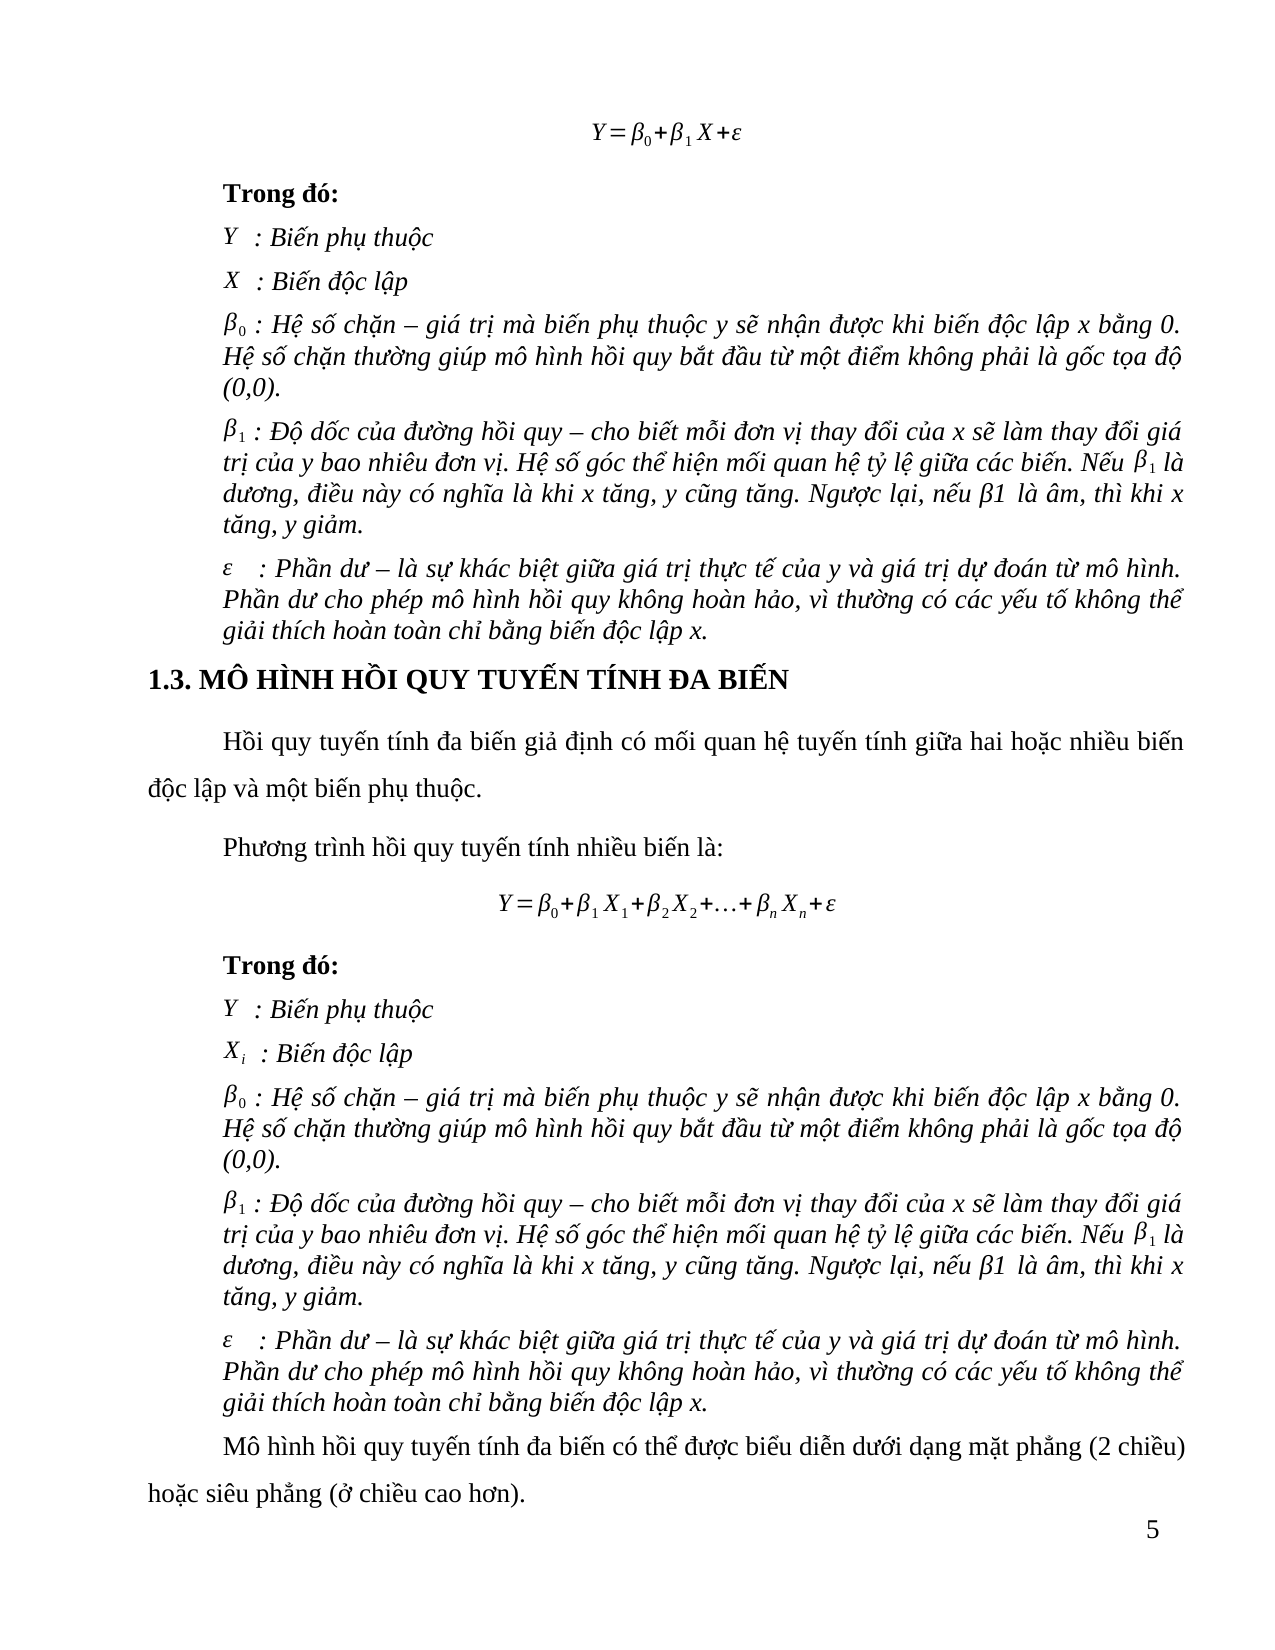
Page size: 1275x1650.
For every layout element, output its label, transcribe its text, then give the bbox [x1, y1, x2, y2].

text : Phần dư – là sự khác biệt giữa giá trị thực tế của y và giá trị dự đoán từ mô hình. Phần dư cho phép mô hình hồi quy không hoàn hảo, vì thường có các yếu tố không thể giải thích hoàn toàn chỉ bằng biến độc lập x. [223, 552, 1186, 646]
text Mô hình hồi quy tuyến tính đa biến có thể được biểu diễn dưới dạng mặt phẳng (2 chiều) hoặc siêu phẳng (ở chiều cao hơn). [148, 1430, 1186, 1508]
text Trong đó: [223, 949, 1186, 981]
text : Biến độc lập [223, 265, 1186, 296]
subtitle 1.3. Mô hình hồi quy tuyến tính đa biến [148, 662, 1186, 696]
text Phương trình hồi quy tuyến tính nhiều biến là: [148, 831, 1186, 862]
text : Hệ số chặn – giá trị mà biến phụ thuộc y sẽ nhận được khi biến độc lập x bằng 0. Hệ số chặn thường giúp mô hình hồi quy bắt đầu từ một điểm không phải là gốc tọa độ (0,0). [223, 1081, 1186, 1174]
text : Hệ số chặn – giá trị mà biến phụ thuộc y sẽ nhận được khi biến độc lập x bằng 0. Hệ số chặn thường giúp mô hình hồi quy bắt đầu từ một điểm không phải là gốc tọa độ (0,0). [223, 308, 1186, 402]
text : Độ dốc của đường hồi quy – cho biết mỗi đơn vị thay đổi của x sẽ làm thay đổi giá trị của y bao nhiêu đơn vị. Hệ số góc thể hiện mối quan hệ tỷ lệ giữa các biến. Nếu là dương, điều này có nghĩa là khi x tăng, y cũng tăng. Ngược lại, nếu β1​ là âm, thì khi x tăng, y giảm. [223, 1187, 1186, 1312]
text : Biến phụ thuộc [223, 993, 1186, 1024]
text Hồi quy tuyến tính đa biến giả định có mối quan hệ tuyến tính giữa hai hoặc nhiều biến độc lập và một biến phụ thuộc. [148, 725, 1186, 803]
text : Biến độc lập [223, 1037, 1186, 1068]
text Trong đó: [223, 177, 1186, 209]
text : Phần dư – là sự khác biệt giữa giá trị thực tế của y và giá trị dự đoán từ mô hình. Phần dư cho phép mô hình hồi quy không hoàn hảo, vì thường có các yếu tố không thể giải thích hoàn toàn chỉ bằng biến độc lập x. [223, 1324, 1186, 1418]
text : Biến phụ thuộc [223, 221, 1186, 252]
text : Độ dốc của đường hồi quy – cho biết mỗi đơn vị thay đổi của x sẽ làm thay đổi giá trị của y bao nhiêu đơn vị. Hệ số góc thể hiện mối quan hệ tỷ lệ giữa các biến. Nếu là dương, điều này có nghĩa là khi x tăng, y cũng tăng. Ngược lại, nếu β1​ là âm, thì khi x tăng, y giảm. [223, 414, 1186, 539]
